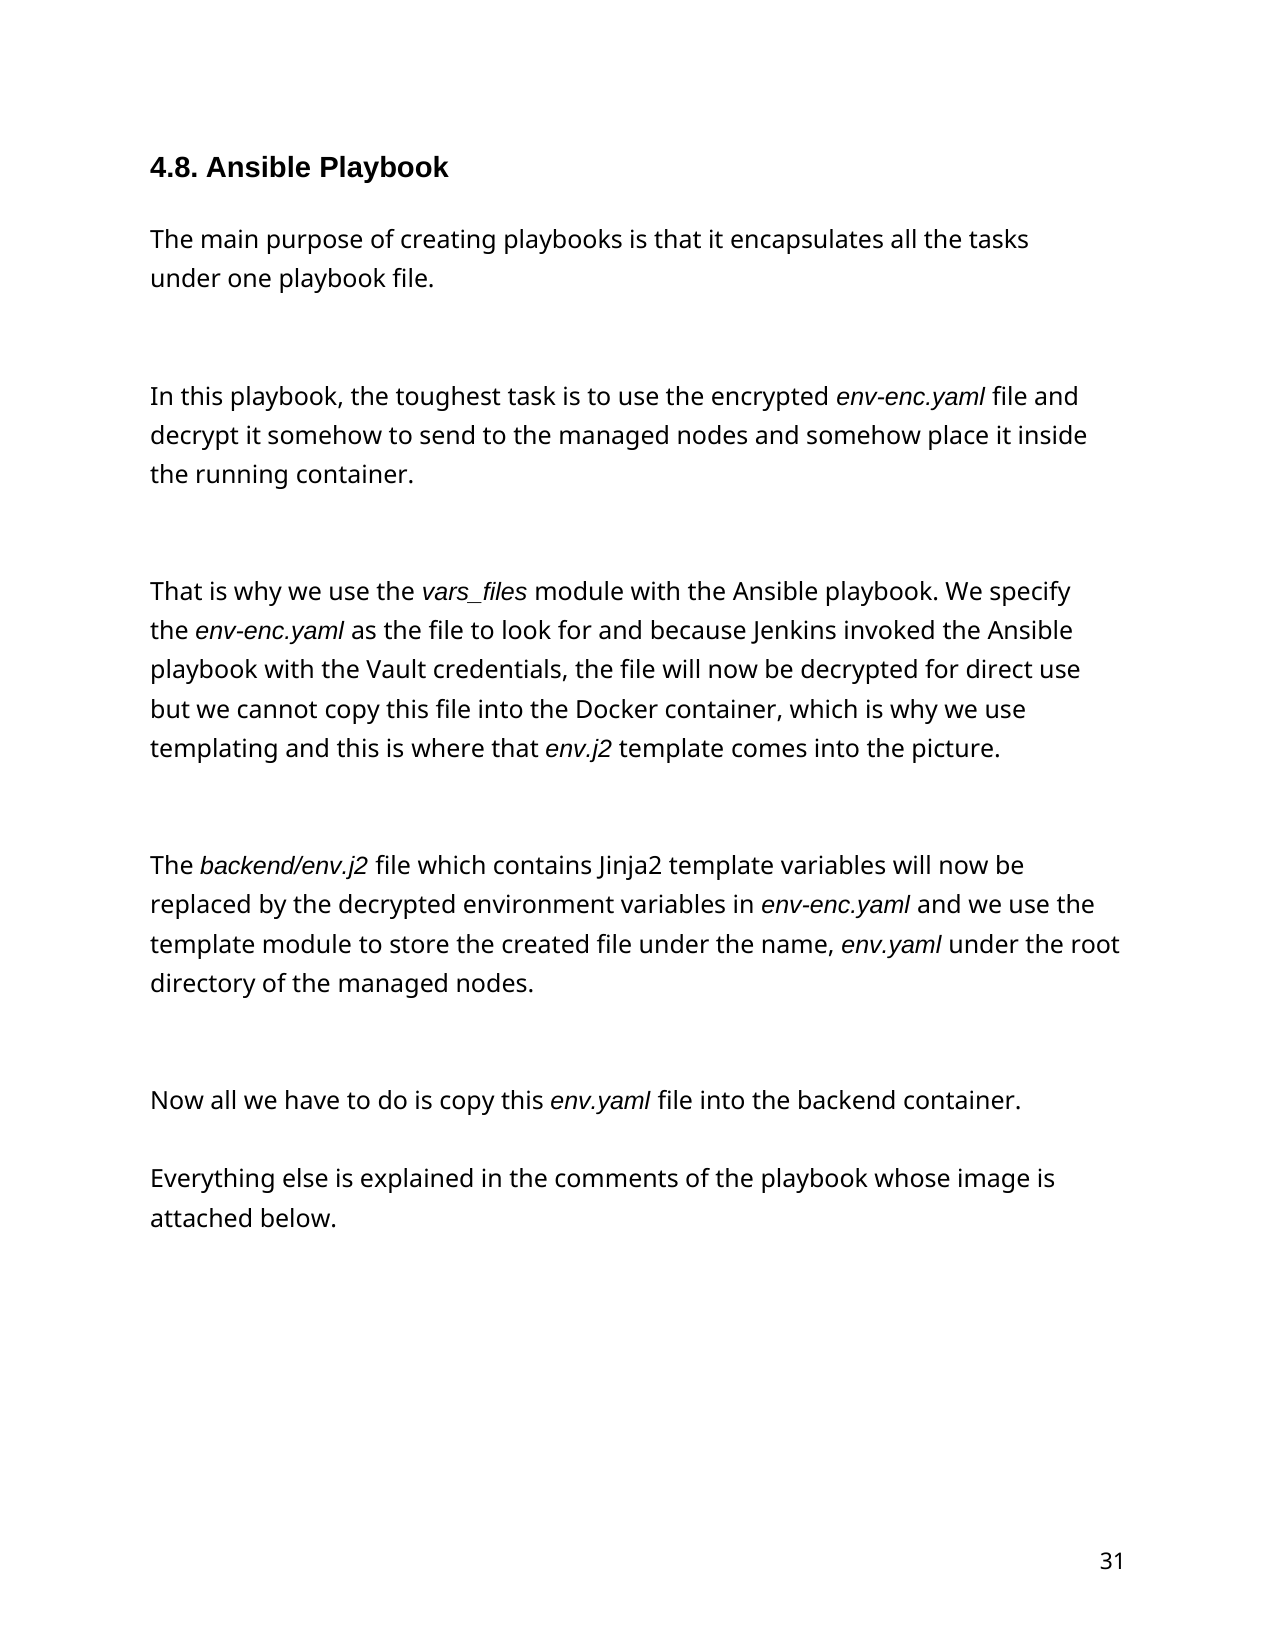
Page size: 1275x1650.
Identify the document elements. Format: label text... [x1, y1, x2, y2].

text The main purpose of creating playbooks is that it encapsulates all the tasks under one playbook file. [150, 222, 1103, 295]
text The backend/env.j2 file which contains Jinja2 template variables will now be replaced by the decrypted environment variables in env-enc.yaml and we use the template module to store the created file under the name, env.yaml under the root directory of the managed nodes. [150, 848, 1124, 999]
text Everything else is explained in the comments of the playbook whose image is attached below. [150, 1161, 1111, 1234]
text Now all we have to do is copy this env.yaml file into the backend container. [150, 1083, 1264, 1117]
subtitle Ansible Playbook [150, 150, 1264, 183]
text In this playbook, the toughest task is to use the encrypted env-enc.yaml file and decrypt it somehow to send to the managed nodes and somehow place it inside the running container. [150, 378, 1121, 491]
text That is why we use the vars_files module with the Ansible playbook. We specify the env-enc.yaml as the file to look for and because Jenkins invoked the Ansible playbook with the Vault credentials, the file will now be decrypted for direct use but we cannot copy this file into the Docker container, which is why we use templating and this is where that env.j2 template comes into the picture. [150, 574, 1101, 764]
